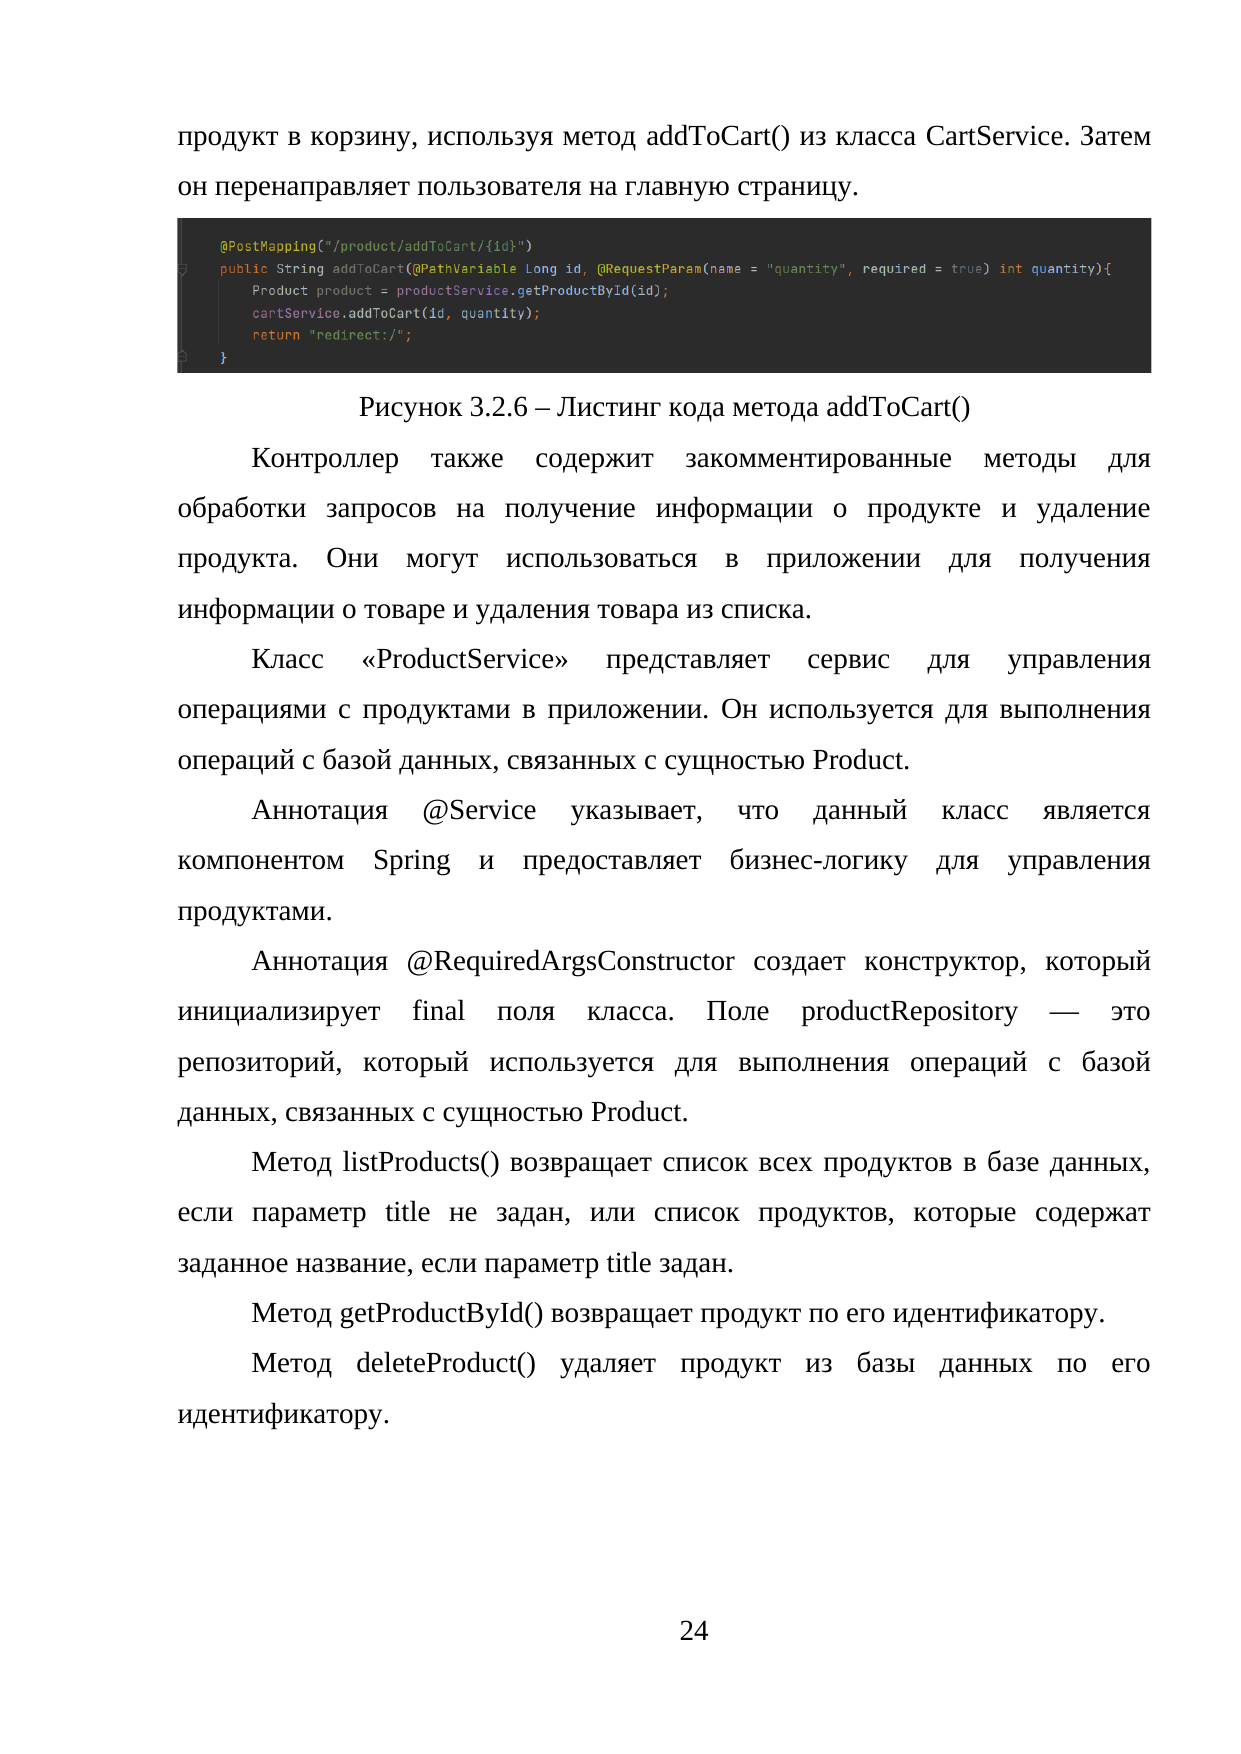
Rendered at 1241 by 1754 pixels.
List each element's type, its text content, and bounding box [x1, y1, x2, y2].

text Метод listProducts() возвращает список всех продуктов в базе данных, если параметр title не задан, или список продуктов, которые содержат заданное название, если параметр title задан. [177, 1144, 1152, 1278]
text Метод deleteProduct() удаляет продукт из базы данных по его идентификатору. [177, 1346, 1152, 1429]
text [177, 118, 1152, 202]
text Рисунок 3.2.6 – Листинг кода метода addToCart() [177, 389, 1152, 423]
text Класс «ProductService» представляет сервис для управления операциями с продуктами в приложении. Он используется для выполнения операций с базой данных, связанных с сущностью Product. [177, 641, 1152, 775]
text Контроллер также содержит закомментированные методы для обработки запросов на получение информации о продукте и удаление продукта. Они могут использоваться в приложении для получения информации о товаре и удаления товара из списка. [177, 440, 1152, 624]
text Метод getProductById() возвращает продукт по его идентификатору. [177, 1295, 1152, 1329]
text Аннотация @Service указывает, что данный класс является компонентом Spring и предоставляет бизнес-логику для управления продуктами. [177, 792, 1152, 926]
text Аннотация @RequiredArgsConstructor создает конструктор, который инициализирует final поля класса. Поле productRepository — это репозиторий, который используется для выполнения операций с базой данных, связанных с сущностью Product. [177, 943, 1152, 1127]
picture [177, 218, 1152, 373]
